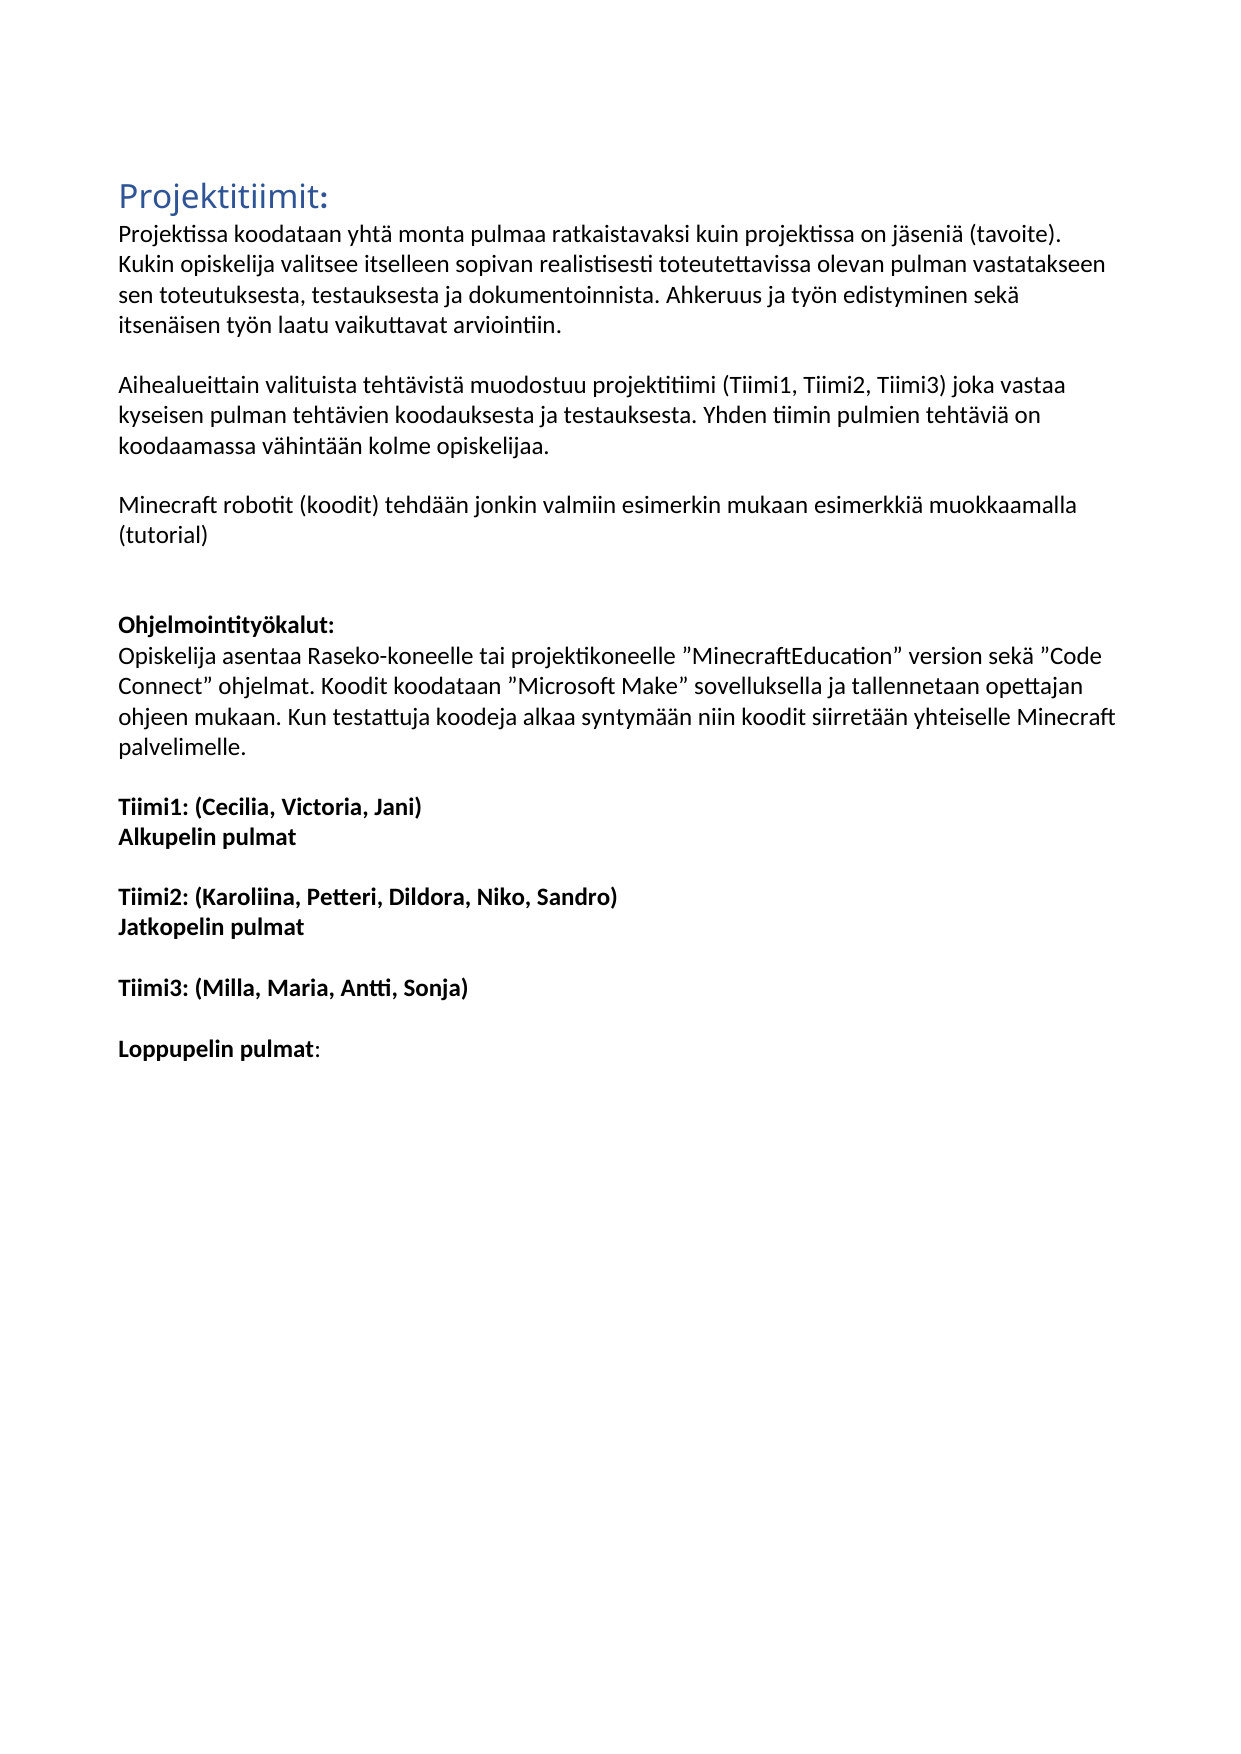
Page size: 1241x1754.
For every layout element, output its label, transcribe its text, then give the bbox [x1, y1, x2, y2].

text Minecraft robotit (koodit) tehdään jonkin valmiin esimerkin mukaan esimerkkiä muokkaamalla (tutorial) [118, 489, 1122, 550]
text Opiskelija asentaa Raseko-koneelle tai projektikoneelle ”MinecraftEducation” version sekä ”Code Connect” ohjelmat. Koodit koodataan ”Microsoft Make” sovelluksella ja tallennetaan opettajan ohjeen mukaan. Kun testattuja koodeja alkaa syntymään niin koodit siirretään yhteiselle Minecraft palvelimelle. [118, 640, 1122, 762]
text Loppupelin pulmat: [118, 1033, 1122, 1064]
text Alkupelin pulmat [118, 821, 1122, 852]
text Aihealueittain valituista tehtävistä muodostuu projektitiimi (Tiimi1, Tiimi2, Tiimi3) joka vastaa kyseisen pulman tehtävien koodauksesta ja testauksesta. Yhden tiimin pulmien tehtäviä on koodaamassa vähintään kolme opiskelijaa. [118, 369, 1122, 460]
text Projektissa koodataan yhtä monta pulmaa ratkaistavaksi kuin projektissa on jäseniä (tavoite). Kukin opiskelija valitsee itselleen sopivan realistisesti toteutettavissa olevan pulman vastatakseen sen toteutuksesta, testauksesta ja dokumentoinnista. Ahkeruus ja työn edistyminen sekä itsenäisen työn laatu vaikuttavat arviointiin. [118, 218, 1122, 340]
subtitle Projektitiimit: [118, 173, 1122, 218]
text Tiimi1: (Cecilia, Victoria, Jani) [118, 791, 1122, 821]
text Jatkopelin pulmat [118, 911, 1122, 942]
text Ohjelmointityökalut: [118, 609, 1122, 640]
text Tiimi3: (Milla, Maria, Antti, Sonja) [118, 972, 1122, 1003]
text Tiimi2: (Karoliina, Petteri, Dildora, Niko, Sandro) [118, 881, 1122, 911]
